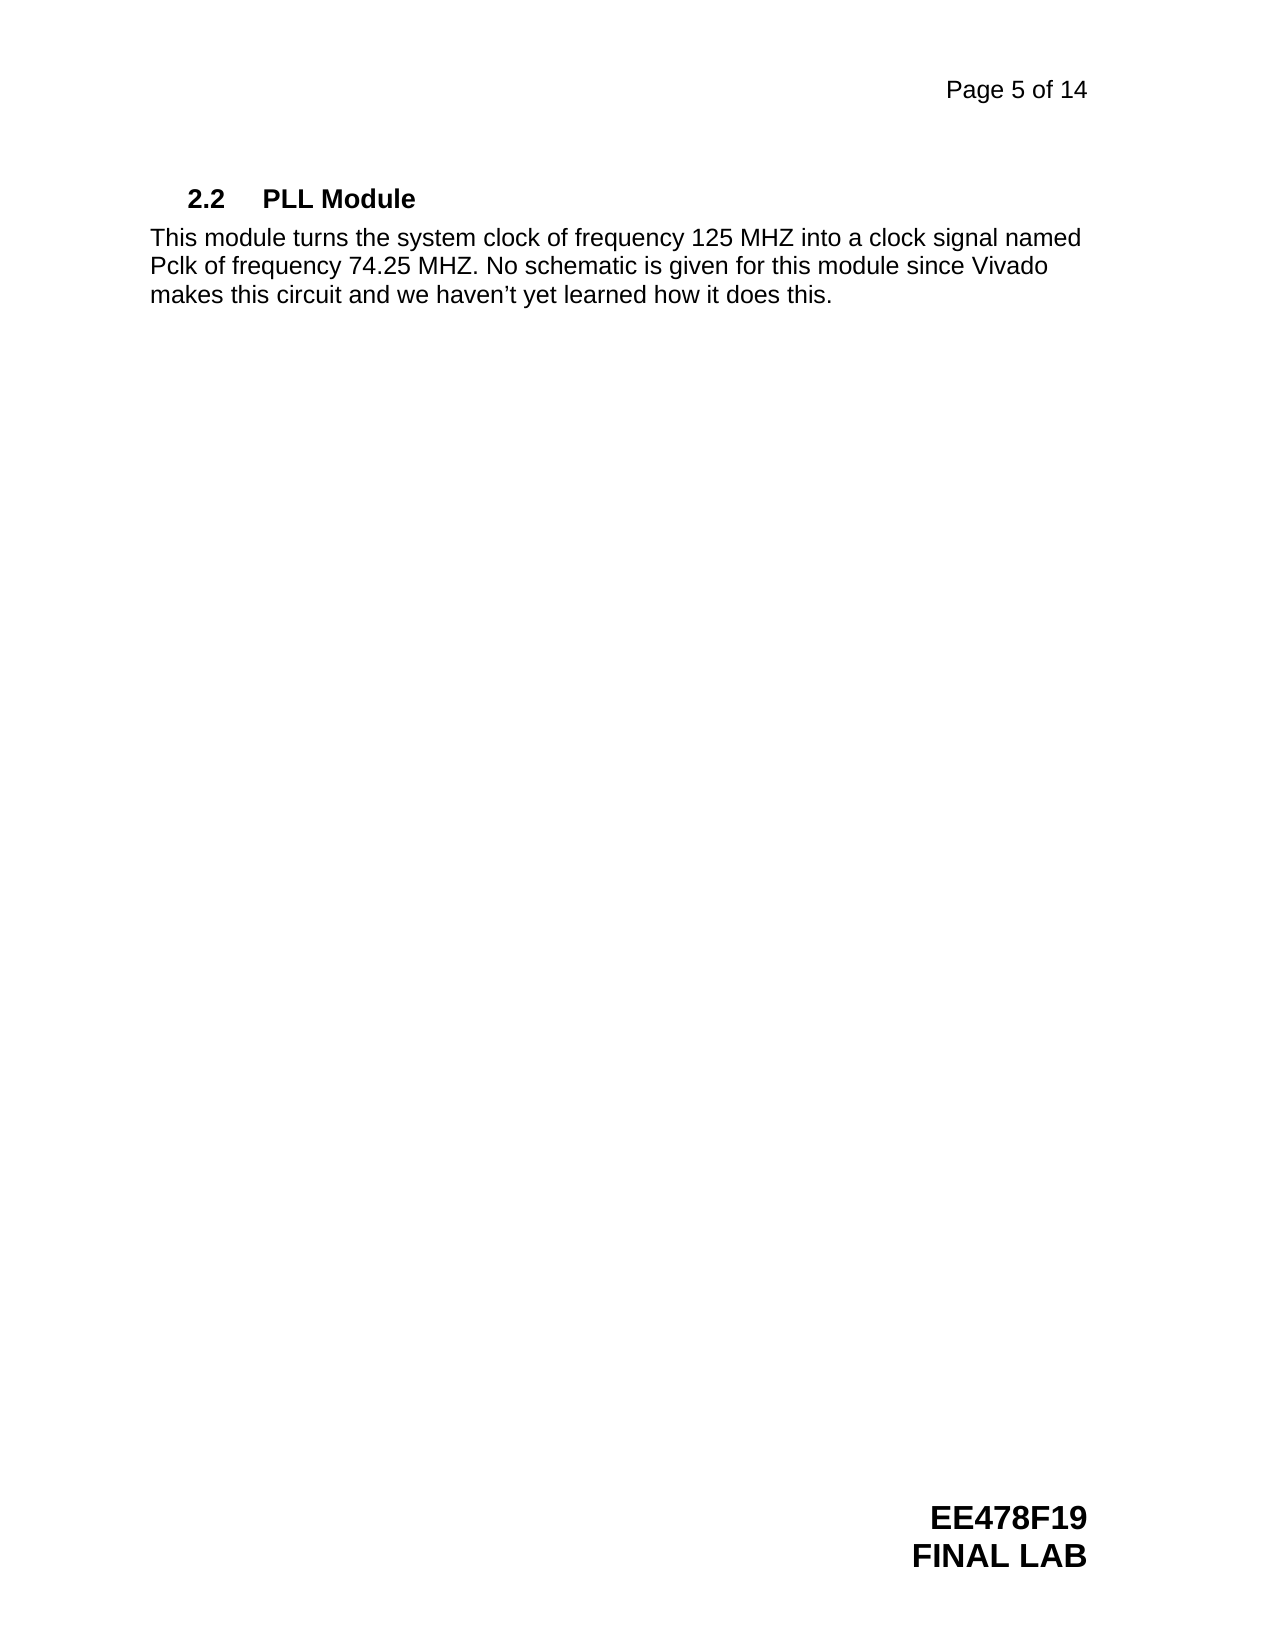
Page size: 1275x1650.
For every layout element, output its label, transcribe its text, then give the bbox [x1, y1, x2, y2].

text This module turns the system clock of frequency 125 MHZ into a clock signal named Pclk of frequency 74.25 MHZ. No schematic is given for this module since Vivado makes this circuit and we haven’t yet learned how it does this. [150, 222, 1125, 309]
subtitle PLL Module [187, 183, 1125, 214]
